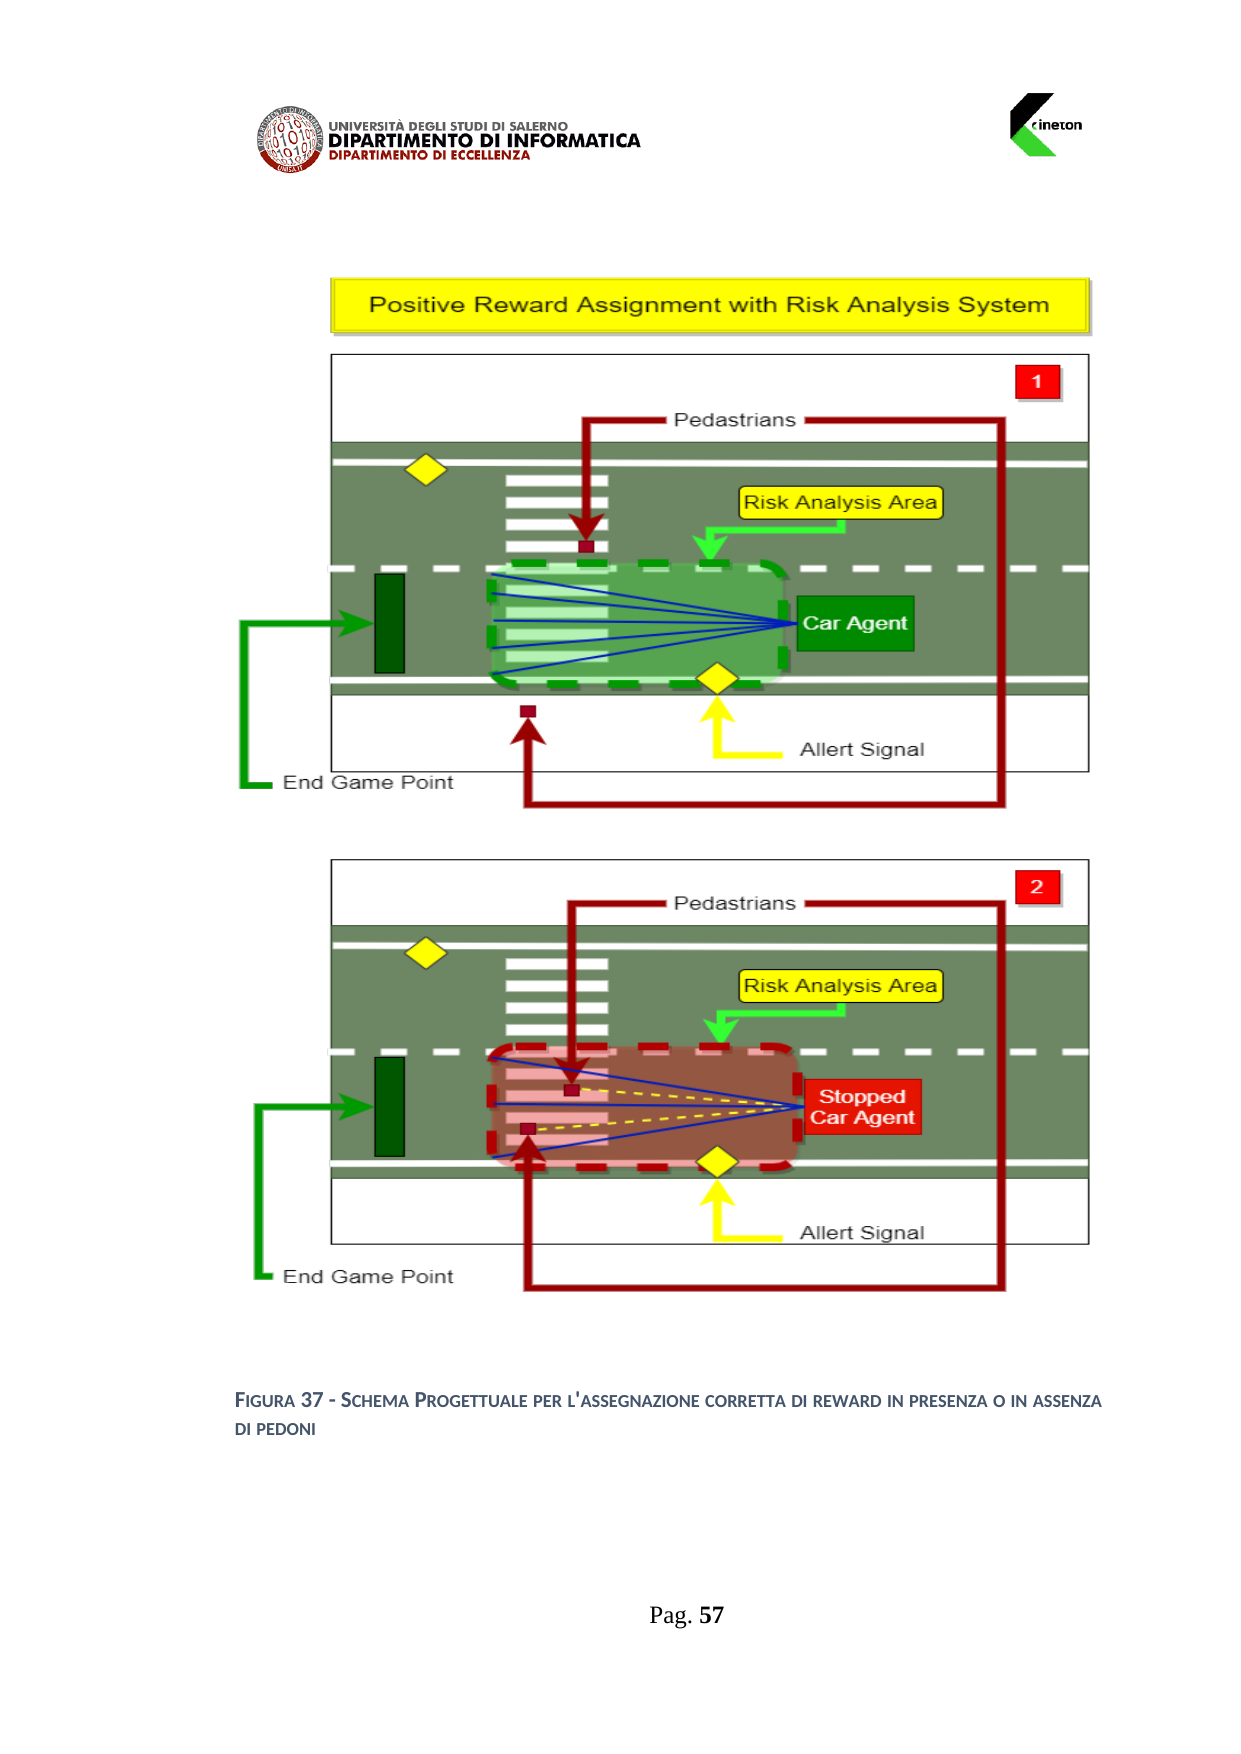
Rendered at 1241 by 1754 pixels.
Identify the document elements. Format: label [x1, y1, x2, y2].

picture [230, 277, 1094, 1295]
picture [251, 102, 645, 177]
picture [987, 73, 1102, 177]
